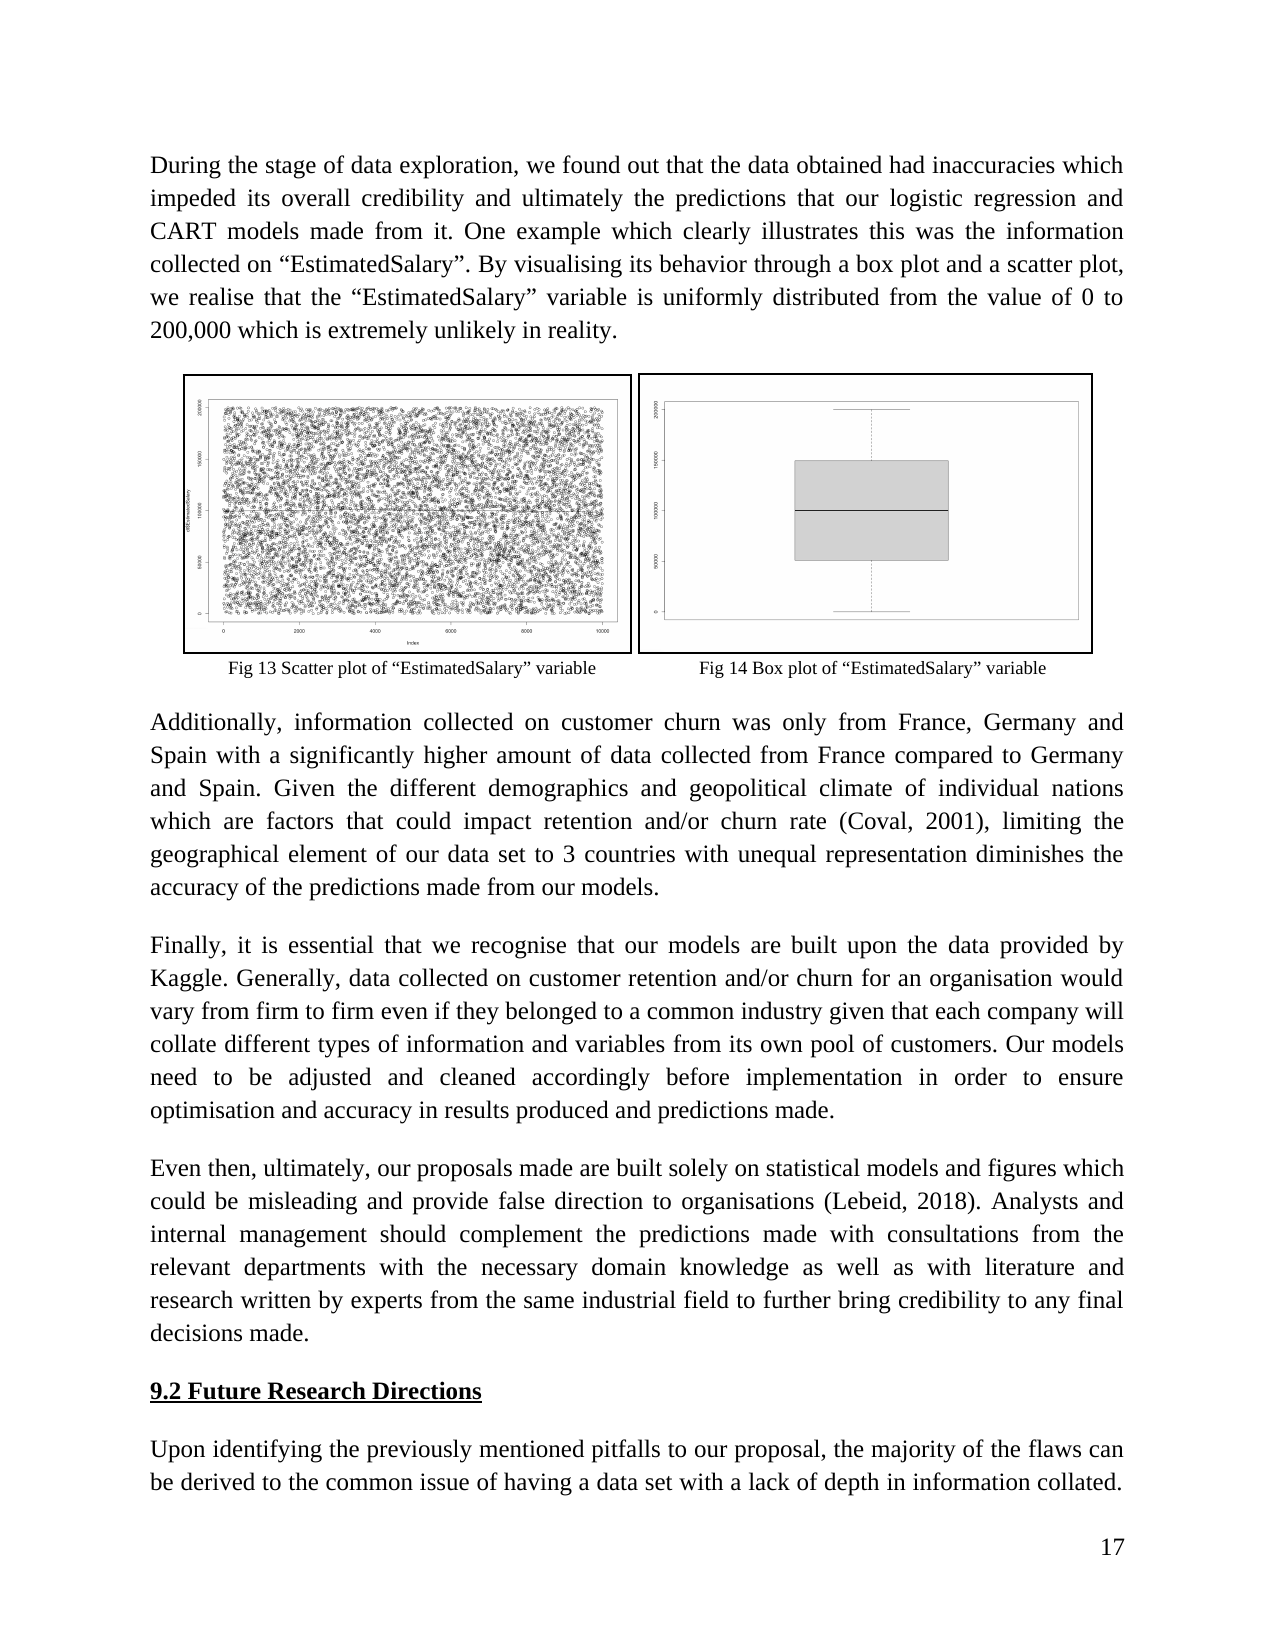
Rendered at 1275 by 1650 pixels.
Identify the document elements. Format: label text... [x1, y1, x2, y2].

picture [640, 375, 1091, 652]
text Additionally, information collected on customer churn was only from France, Germany and Spain with a significantly higher amount of data collected from France compared to Germany and Spain. Given the different demographics and geopolitical climate of individual nations which are factors that could impact retention and/or churn rate (Coval, 2001), limiting the geographical element of our data set to 3 countries with unequal representation diminishes the accuracy of the predictions made from our models. [150, 707, 1125, 901]
text During the stage of data exploration, we found out that the data obtained had inaccuracies which impeded its overall credibility and ultimately the predictions that our logistic regression and CART models made from it. One example which clearly illustrates this was the information collected on “EstimatedSalary”. By visualising its behavior through a box plot and a scatter plot, we realise that the “EstimatedSalary” variable is uniformly distributed from the value of 0 to 200,000 which is extremely unlikely in reality. [150, 150, 1125, 344]
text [150, 1434, 1125, 1496]
text Even then, ultimately, our proposals made are built solely on statistical models and figures which could be misleading and provide false direction to organisations (Lebeid, 2018). Analysts and internal management should complement the predictions made with consultations from the relevant departments with the necessary domain knowledge as well as with literature and research written by experts from the same industrial field to further bring credibility to any final decisions made. [150, 1153, 1125, 1347]
picture [185, 376, 630, 652]
text Finally, it is essential that we recognise that our models are built upon the data provided by Kaggle. Generally, data collected on customer retention and/or churn for an organisation would vary from firm to firm even if they belonged to a common industry given that each company will collate different types of information and variables from its own pool of customers. Our models need to be adjusted and cleaned accordingly before implementation in order to ensure optimisation and accuracy in results produced and predictions made. [150, 930, 1125, 1124]
text 9.2 Future Research Directions [150, 1376, 1125, 1405]
